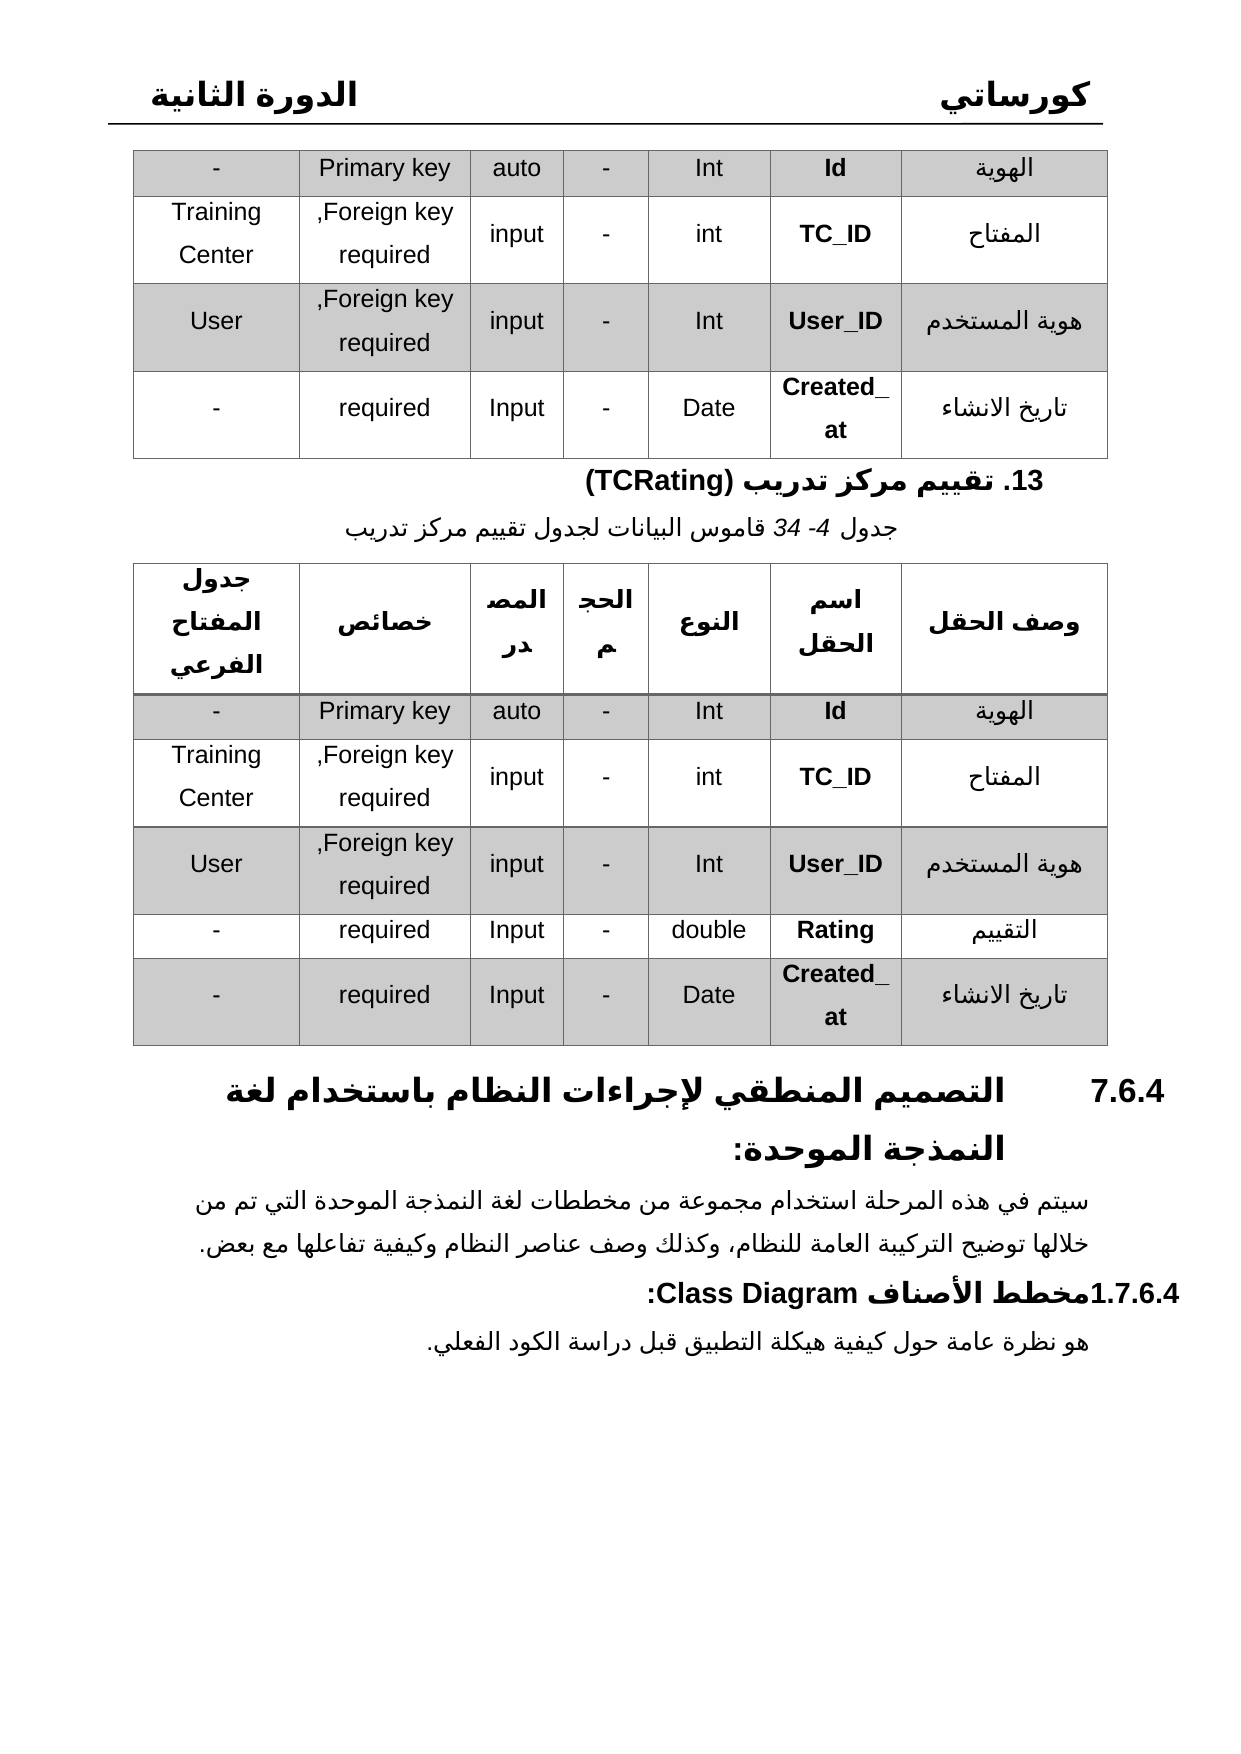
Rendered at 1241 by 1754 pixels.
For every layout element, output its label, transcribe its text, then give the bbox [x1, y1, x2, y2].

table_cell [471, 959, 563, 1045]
subtitle التصميم المنطقي لإجراءات النظام باستخدام لغة النمذجة الموحدة: [150, 1071, 1090, 1167]
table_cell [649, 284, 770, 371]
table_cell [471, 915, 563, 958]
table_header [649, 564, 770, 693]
text سيتم في هذه المرحلة استخدام مجموعة من مخططات لغة النمذجة الموحدة التي تم من خلالها توضيح التركيبة العامة للنظام، وكذلك وصف عناصر النظام وكيفية تفاعلها مع بعض. [150, 1186, 1090, 1258]
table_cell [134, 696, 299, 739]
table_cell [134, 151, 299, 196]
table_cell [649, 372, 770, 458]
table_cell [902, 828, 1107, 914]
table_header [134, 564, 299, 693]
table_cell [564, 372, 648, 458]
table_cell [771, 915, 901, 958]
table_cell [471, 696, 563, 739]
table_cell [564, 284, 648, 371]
text جدول 4- 34 قاموس البيانات لجدول تقييم مركز تدريب [150, 513, 1090, 542]
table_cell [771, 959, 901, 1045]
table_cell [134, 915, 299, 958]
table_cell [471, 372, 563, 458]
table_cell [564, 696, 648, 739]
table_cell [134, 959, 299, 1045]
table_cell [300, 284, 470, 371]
subtitle تقييم مركز تدريب (TCRating) [150, 463, 1043, 496]
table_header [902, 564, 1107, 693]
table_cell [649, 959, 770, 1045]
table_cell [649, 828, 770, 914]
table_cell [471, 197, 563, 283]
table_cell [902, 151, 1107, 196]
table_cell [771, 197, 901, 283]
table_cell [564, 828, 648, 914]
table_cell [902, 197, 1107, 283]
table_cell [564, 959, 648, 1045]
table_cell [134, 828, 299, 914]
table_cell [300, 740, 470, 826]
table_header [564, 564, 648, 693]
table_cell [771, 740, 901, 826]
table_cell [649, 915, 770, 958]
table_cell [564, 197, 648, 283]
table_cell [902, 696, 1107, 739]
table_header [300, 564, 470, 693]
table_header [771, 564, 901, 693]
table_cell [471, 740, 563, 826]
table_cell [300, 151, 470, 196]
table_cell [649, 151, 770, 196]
text هو نظرة عامة حول كيفية هيكلة التطبيق قبل دراسة الكود الفعلي. [150, 1327, 1090, 1356]
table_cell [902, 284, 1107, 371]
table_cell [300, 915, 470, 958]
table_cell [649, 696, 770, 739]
subtitle مخطط الأصناف Class Diagram: [150, 1277, 1090, 1310]
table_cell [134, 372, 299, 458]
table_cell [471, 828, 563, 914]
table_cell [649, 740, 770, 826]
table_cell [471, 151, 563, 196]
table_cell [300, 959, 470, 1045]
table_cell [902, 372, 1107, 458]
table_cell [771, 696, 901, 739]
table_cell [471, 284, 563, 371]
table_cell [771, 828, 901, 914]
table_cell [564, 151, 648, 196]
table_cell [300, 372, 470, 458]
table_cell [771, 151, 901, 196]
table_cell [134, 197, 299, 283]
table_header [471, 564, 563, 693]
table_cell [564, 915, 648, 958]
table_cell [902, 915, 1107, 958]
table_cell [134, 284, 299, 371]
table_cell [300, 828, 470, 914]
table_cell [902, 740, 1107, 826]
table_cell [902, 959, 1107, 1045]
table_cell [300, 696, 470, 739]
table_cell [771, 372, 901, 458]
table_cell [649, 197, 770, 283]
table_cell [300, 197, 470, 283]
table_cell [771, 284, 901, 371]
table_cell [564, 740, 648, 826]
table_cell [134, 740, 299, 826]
